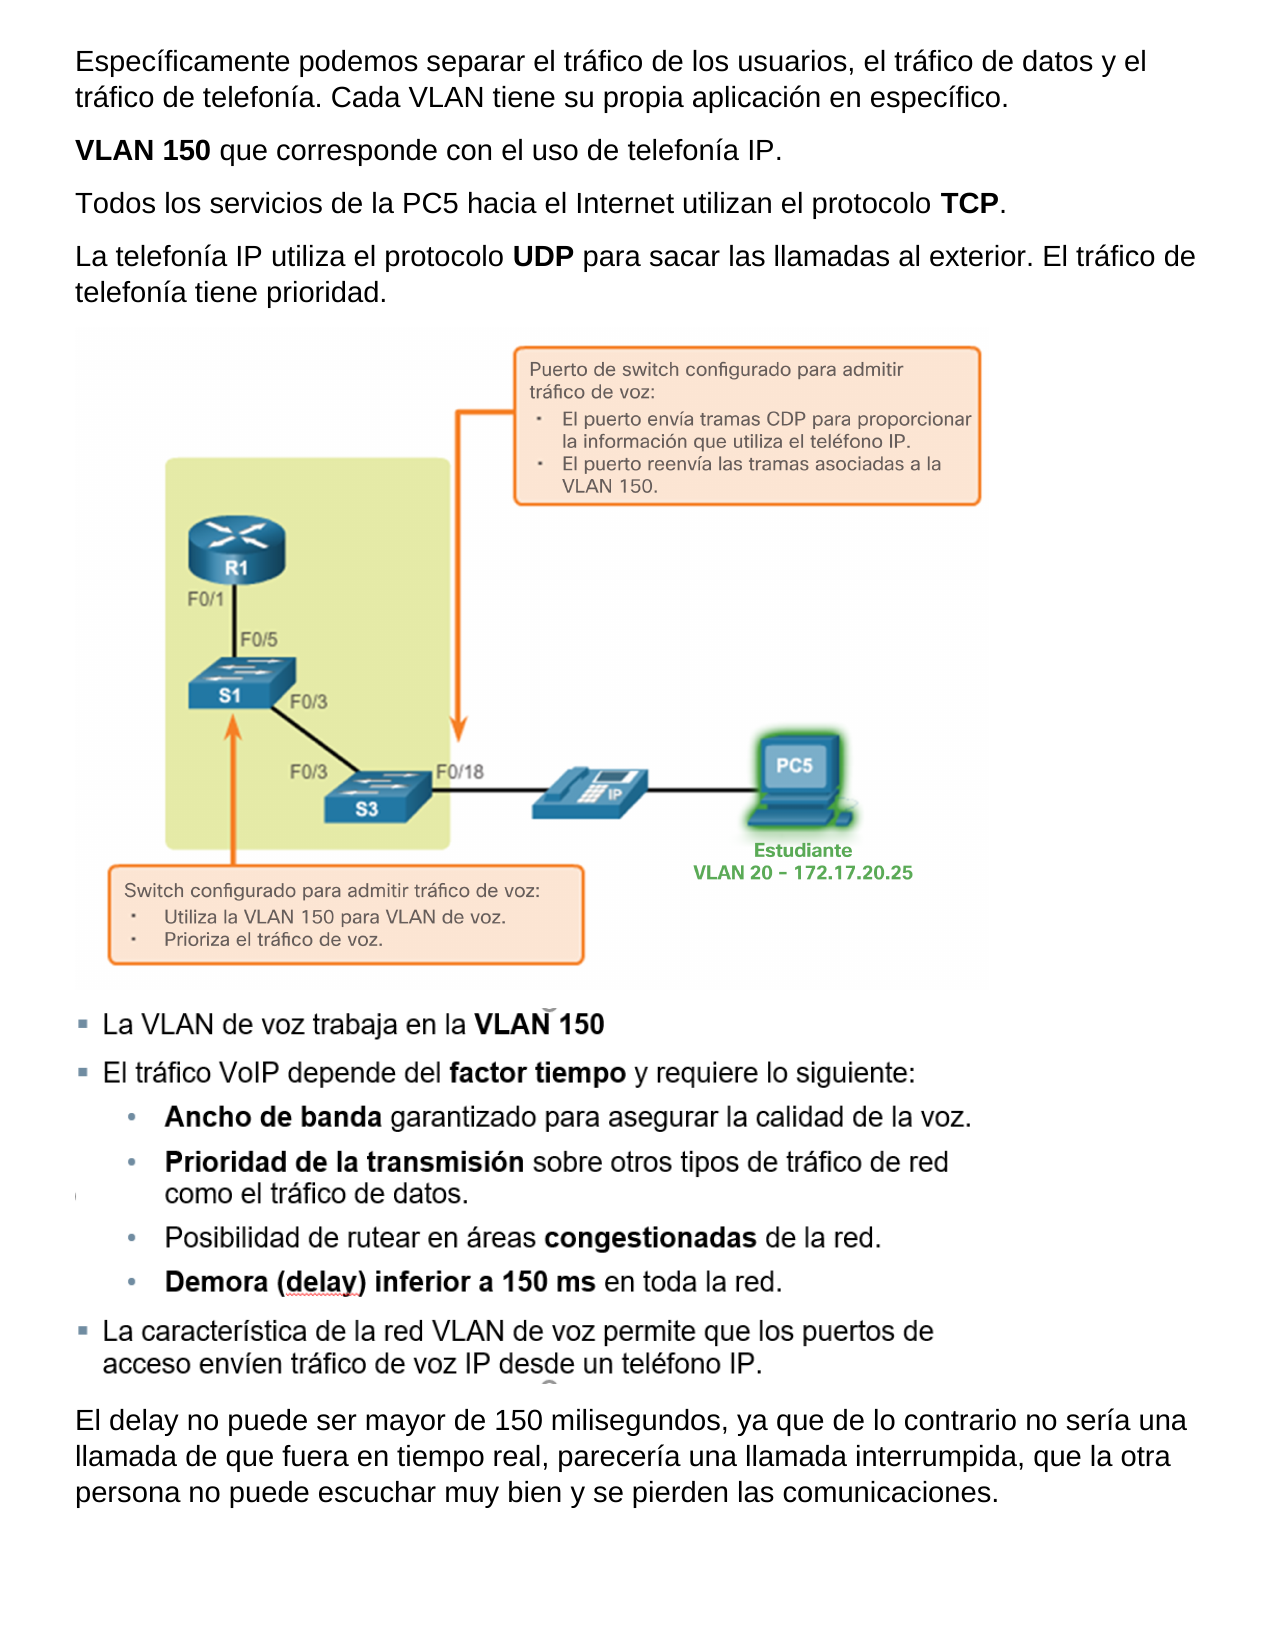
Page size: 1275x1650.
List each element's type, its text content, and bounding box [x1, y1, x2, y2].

picture [75, 327, 989, 990]
text La telefonía IP utiliza el protocolo UDP para sacar las llamadas al exterior. El tráfico de telefonía tiene prioridad. [75, 239, 1200, 309]
text Específicamente podemos separar el tráfico de los usuarios, el tráfico de datos y el tráfico de telefonía. Cada VLAN tiene su propia aplicación en específico. [75, 44, 1200, 114]
text VLAN 150 que corresponde con el uso de telefonía IP. [75, 133, 1200, 167]
picture [75, 1008, 976, 1384]
text Todos los servicios de la PC5 hacia el Internet utilizan el protocolo TCP. [75, 186, 1200, 220]
text El delay no puede ser mayor de 150 milisegundos, ya que de lo contrario no sería una llamada de que fuera en tiempo real, parecería una llamada interrumpida, que la otra persona no puede escuchar muy bien y se pierden las comunicaciones. [75, 1403, 1200, 1508]
